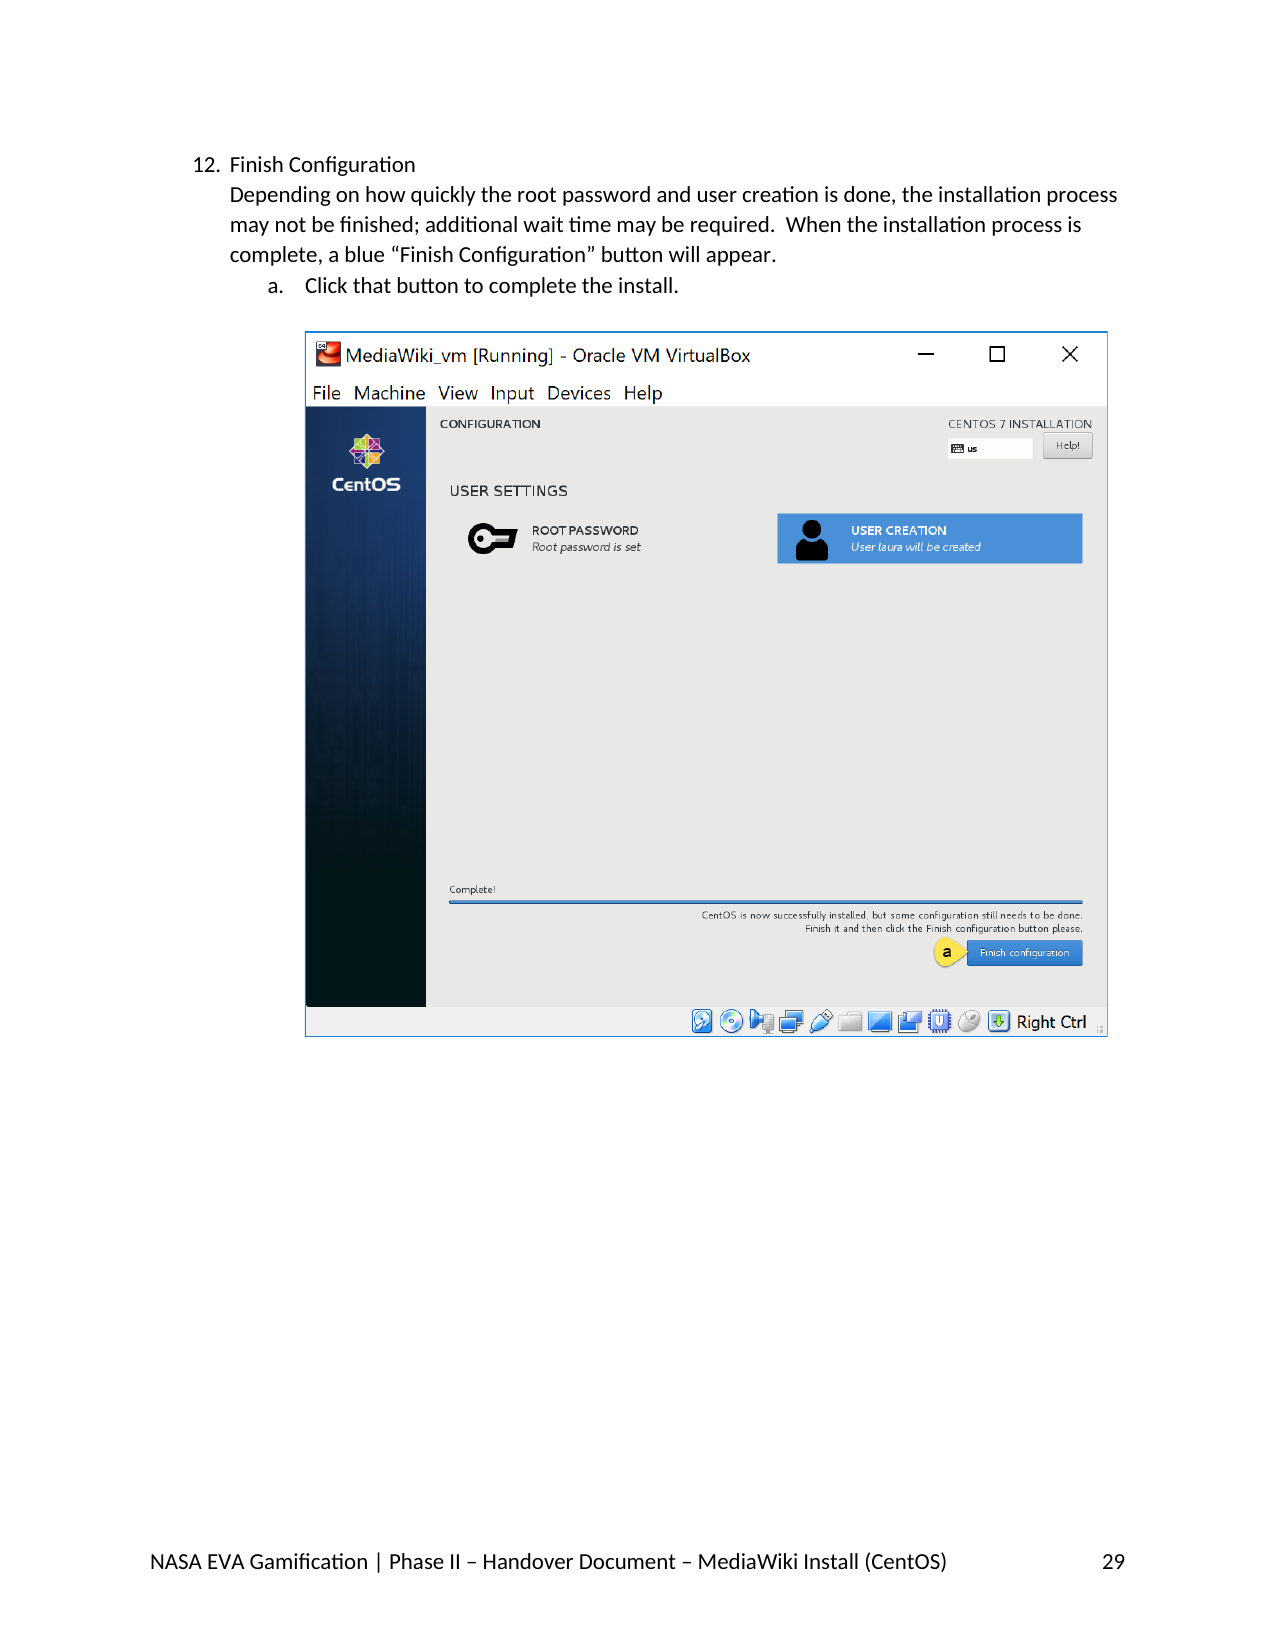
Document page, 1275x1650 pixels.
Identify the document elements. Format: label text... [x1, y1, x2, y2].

picture [304, 331, 1108, 1037]
list Click that button to complete the install. [267, 271, 1125, 299]
list Depending on how quickly the root password and user creation is done, the installation process may not be finished; additional wait time may be required. When the installation process is complete, a blue “Finish Configuration” button will appear. [229, 180, 1125, 269]
list Finish Configuration [192, 150, 1125, 178]
